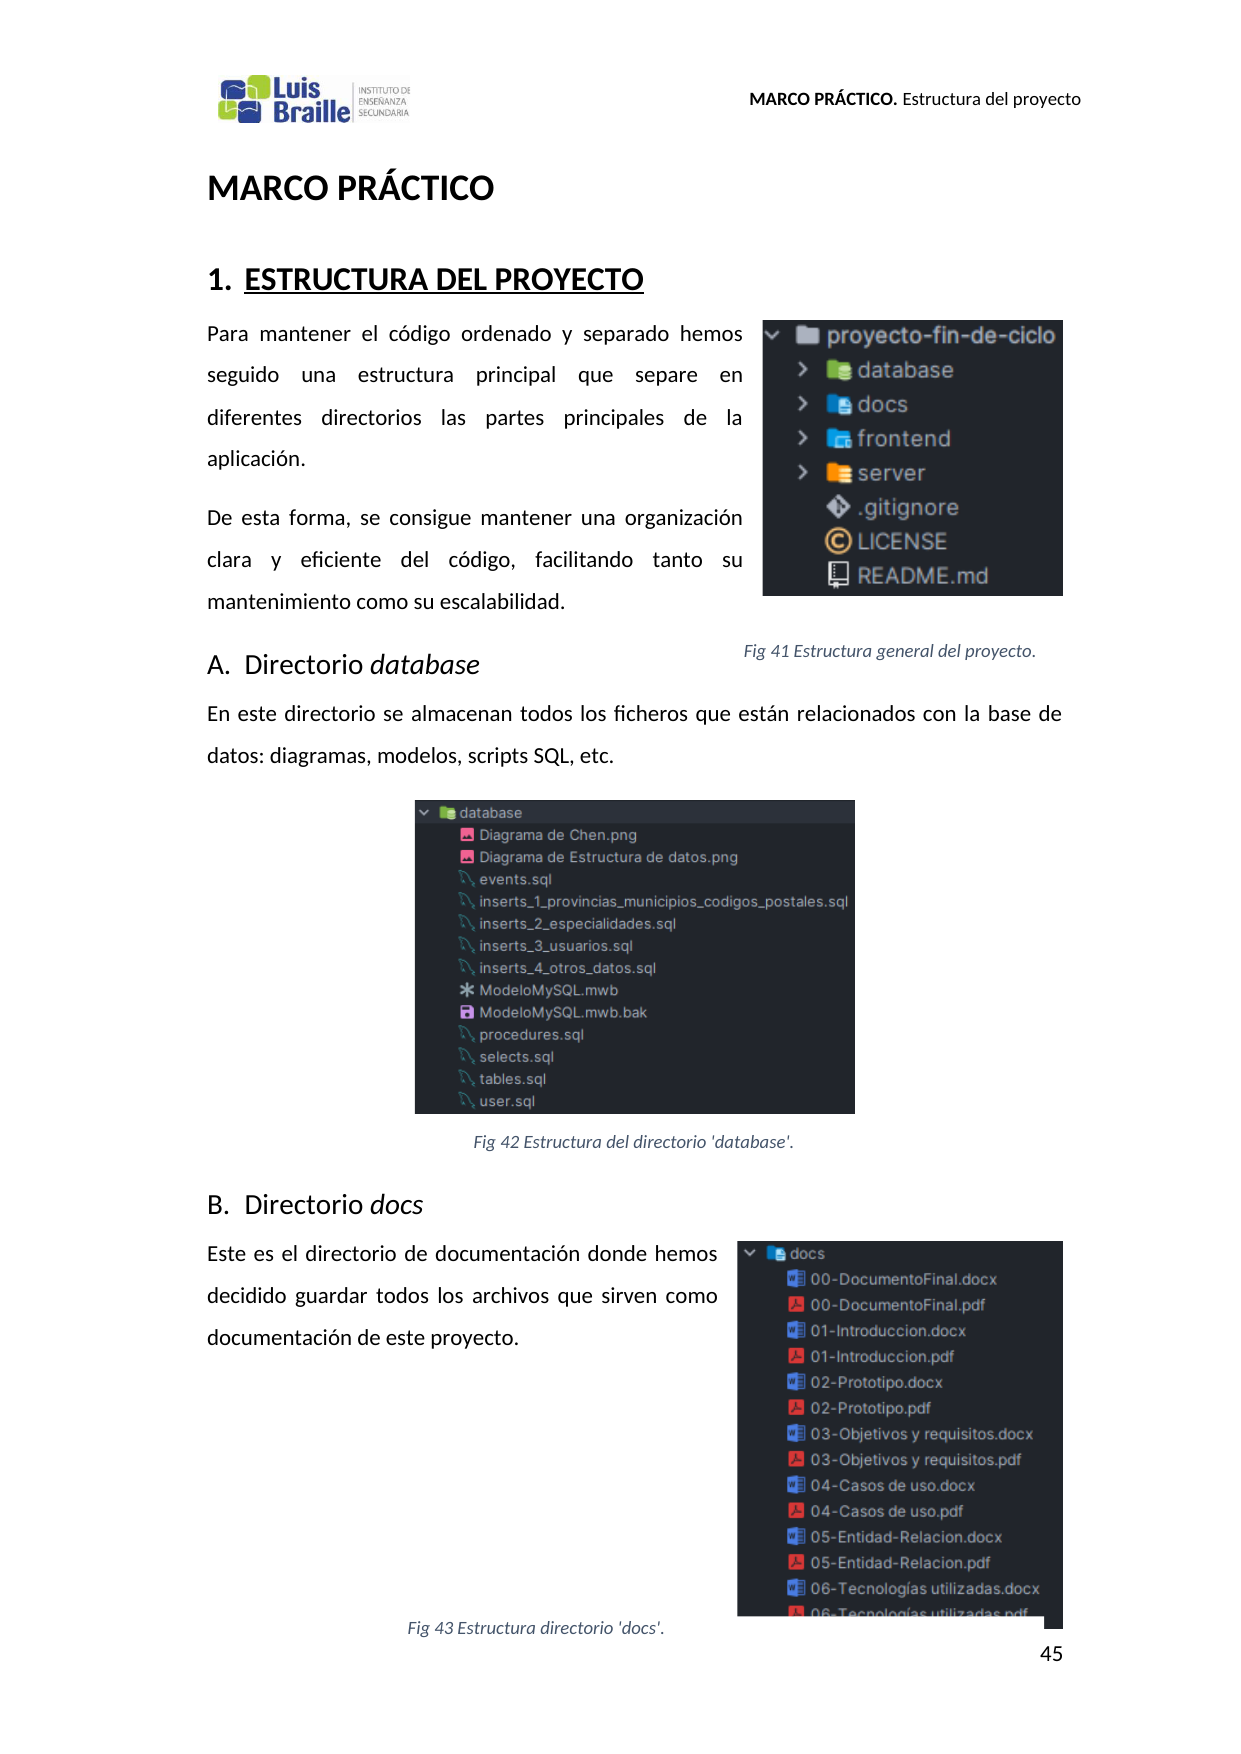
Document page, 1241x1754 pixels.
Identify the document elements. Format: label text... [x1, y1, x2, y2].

text De esta forma, se consigue mantener una organización clara y eficiente del código, facilitando tanto su mantenimiento como su escalabilidad. [207, 503, 1063, 615]
list Directorio docs [207, 1186, 1063, 1221]
text Este es el directorio de documentación donde hemos decidido guardar todos los archivos que sirven como documentación de este proyecto. [207, 1239, 1063, 1351]
picture [762, 320, 1063, 596]
list Directorio database [207, 646, 1063, 681]
picture [737, 1241, 1063, 1629]
picture [414, 800, 855, 1114]
subtitle MARCO PRÁCTICO [207, 164, 1063, 210]
text Para mantener el código ordenado y separado hemos seguido una estructura principal que separe en diferentes directorios las partes principales de la aplicación. [207, 319, 1063, 473]
text En este directorio se almacenan todos los ficheros que están relacionados con la base de datos: diagramas, modelos, scripts SQL, etc. [207, 699, 1063, 769]
text Fig 42 Estructura del directorio 'database'. [207, 1131, 1063, 1153]
subtitle ESTRUCTURA DEL PROYECTO [207, 258, 1063, 298]
